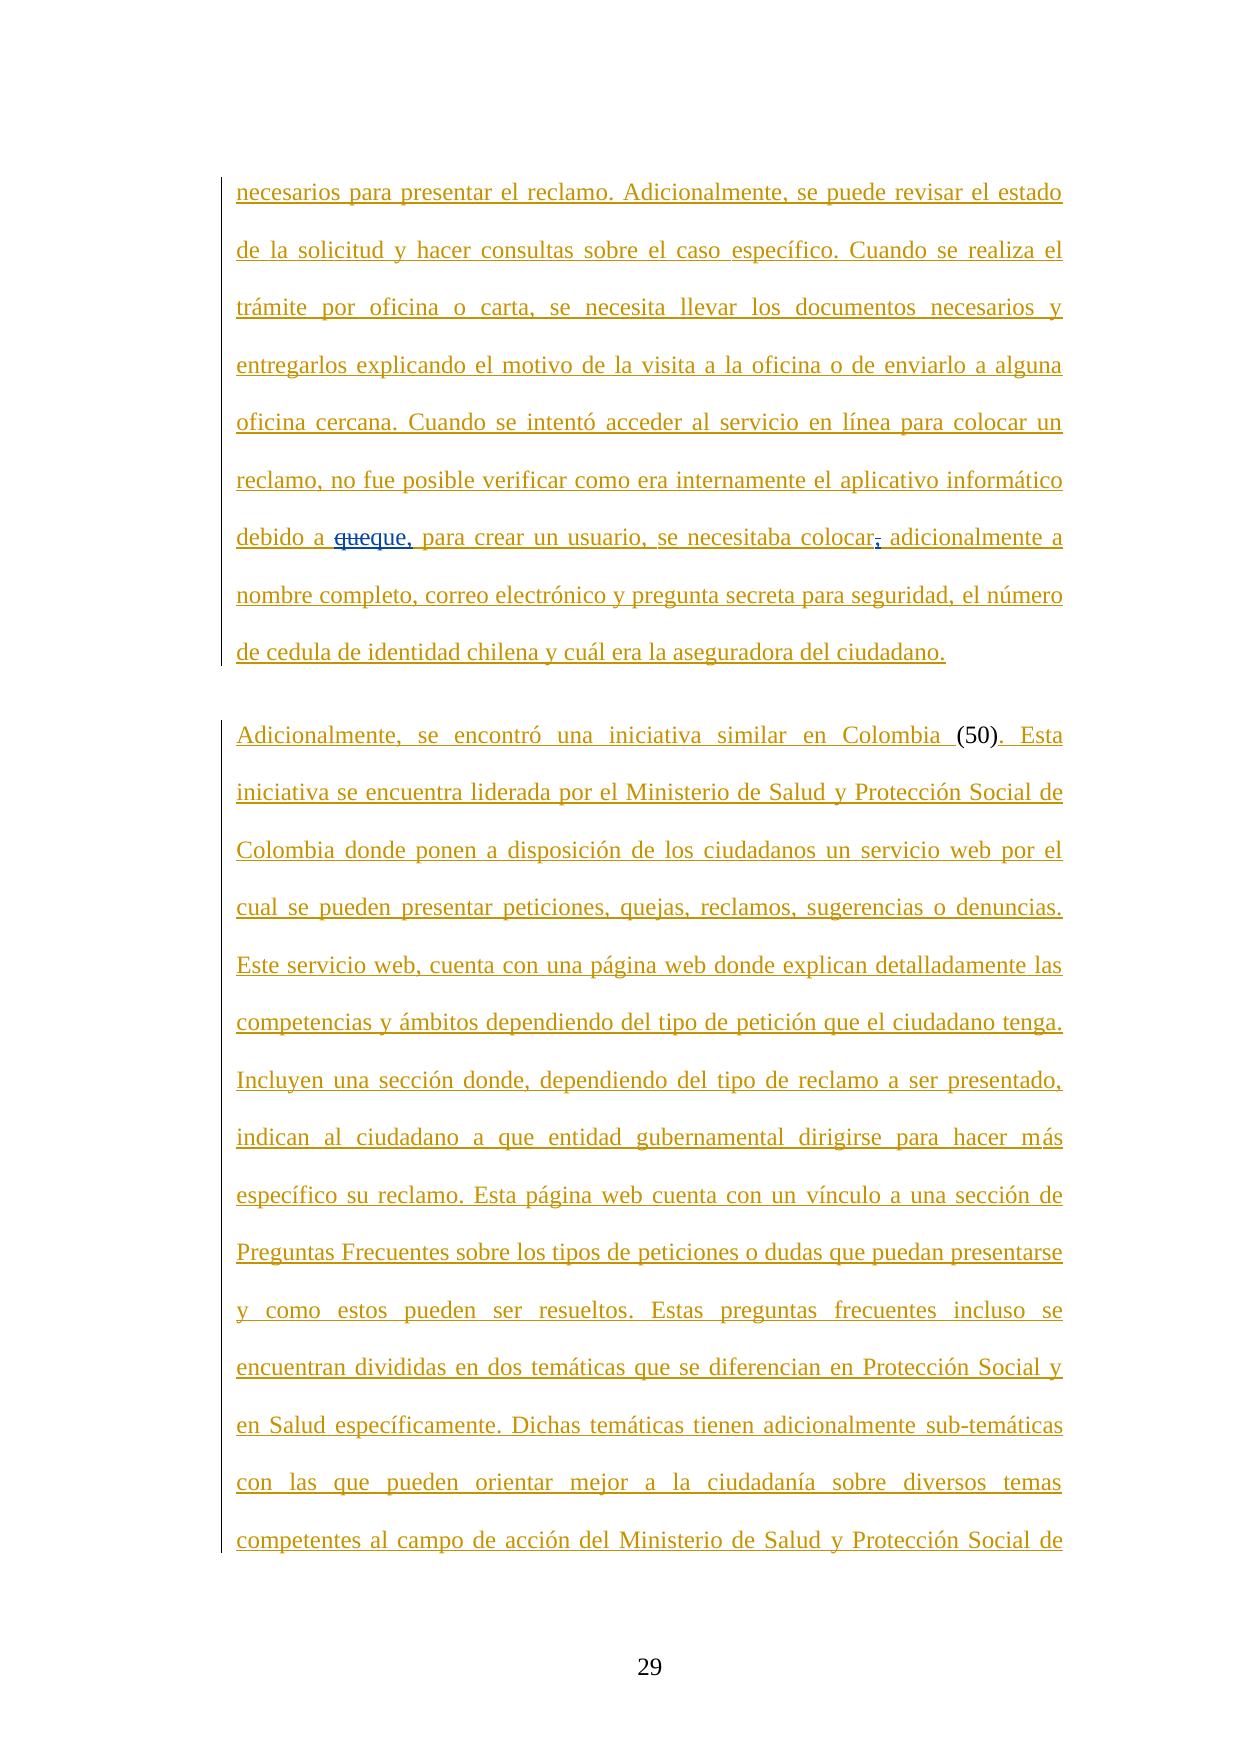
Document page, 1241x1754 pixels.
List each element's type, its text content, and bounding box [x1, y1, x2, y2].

text (50)(51) [236, 976, 1063, 1032]
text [236, 177, 1063, 202]
text (50)(51) [236, 1091, 1063, 1147]
text (50)(51) [236, 1436, 1063, 1550]
text (50)(51) [236, 1321, 1063, 1377]
text (50)(51) [236, 919, 1063, 975]
text (50)(51) [236, 720, 1063, 802]
text (50)(51) [236, 1206, 1063, 1262]
text (50)(51) [236, 1034, 1063, 1090]
text (50)(51) [236, 1148, 1063, 1205]
text (50)(51) [236, 861, 1063, 917]
text (50)(51) [236, 804, 1063, 860]
text (50)(51) [236, 1379, 1063, 1435]
text (50)(51) [236, 1264, 1063, 1320]
